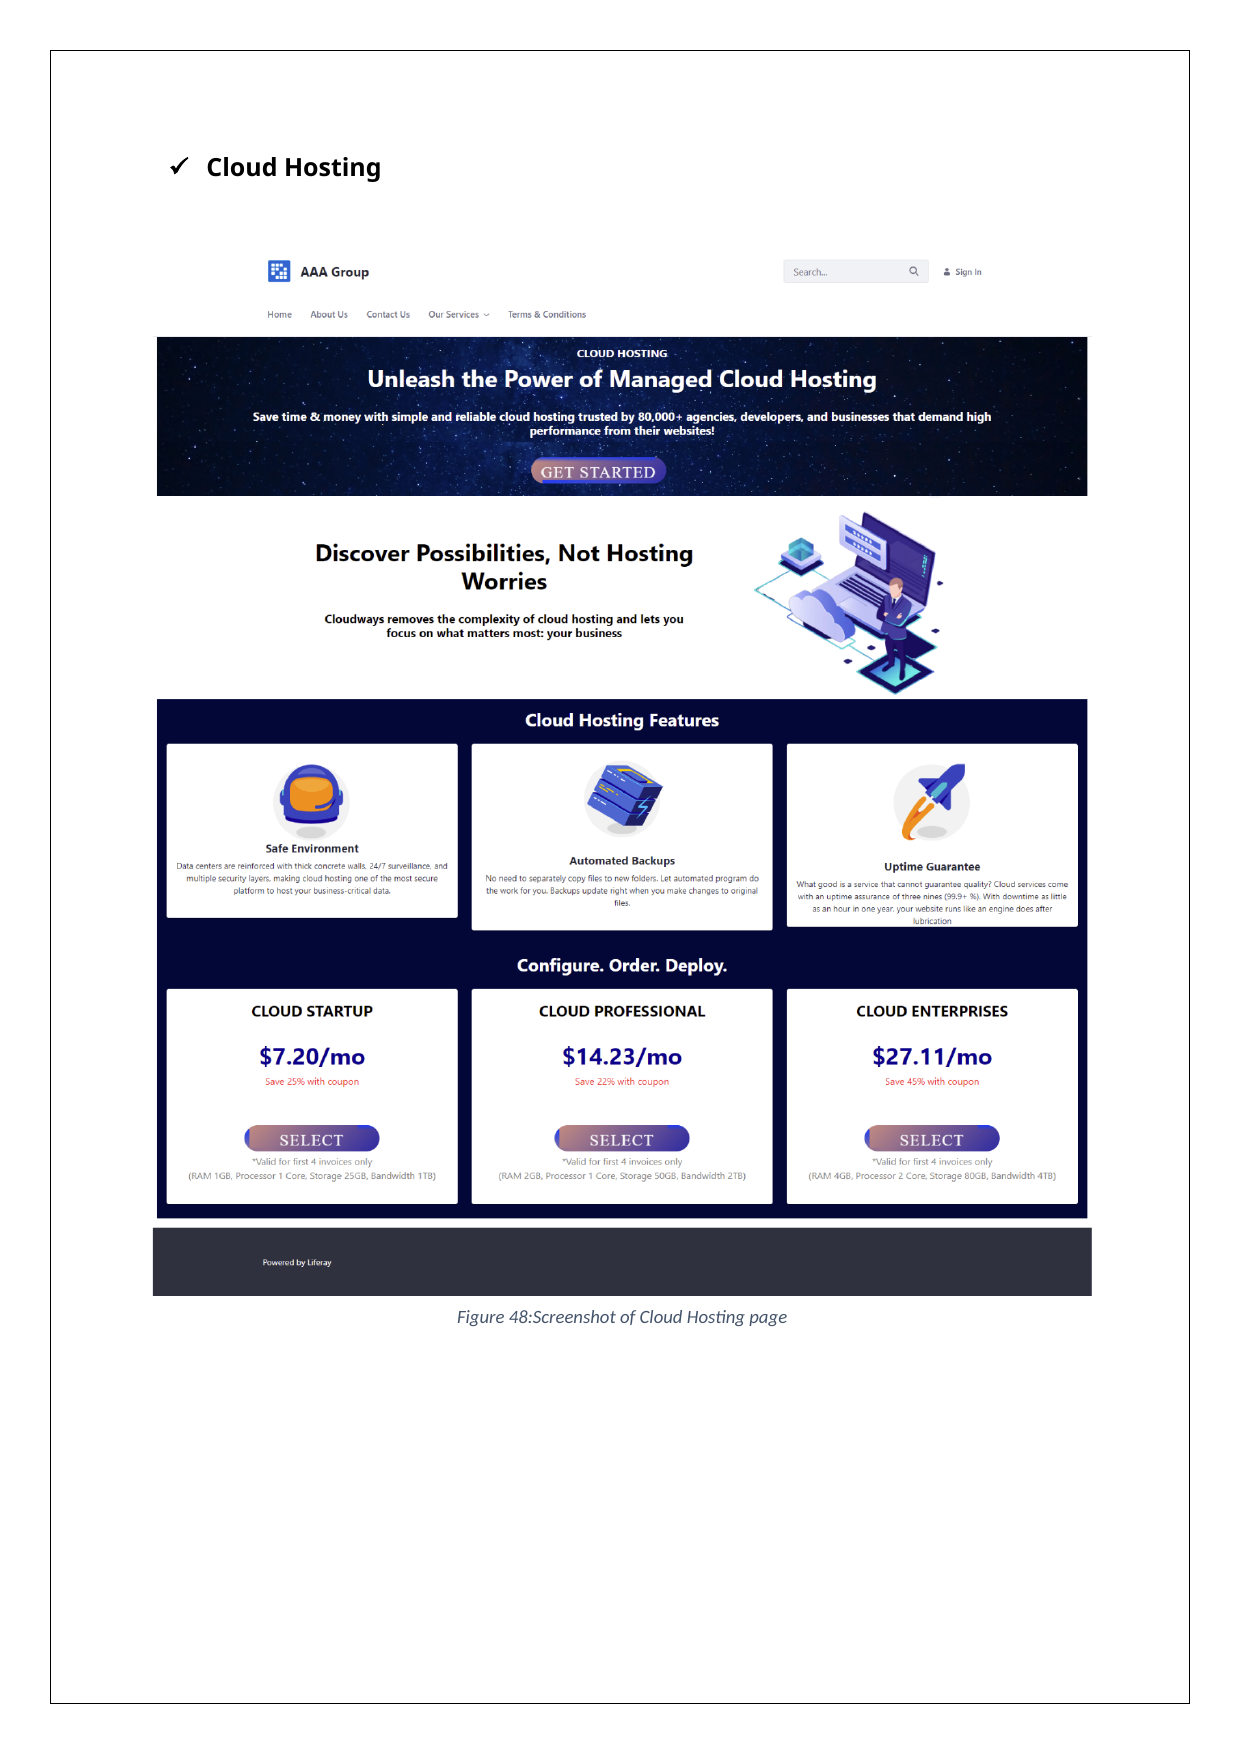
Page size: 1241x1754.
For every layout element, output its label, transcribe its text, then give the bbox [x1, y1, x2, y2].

list Cloud Hosting [169, 150, 1090, 184]
picture [152, 245, 1094, 1296]
